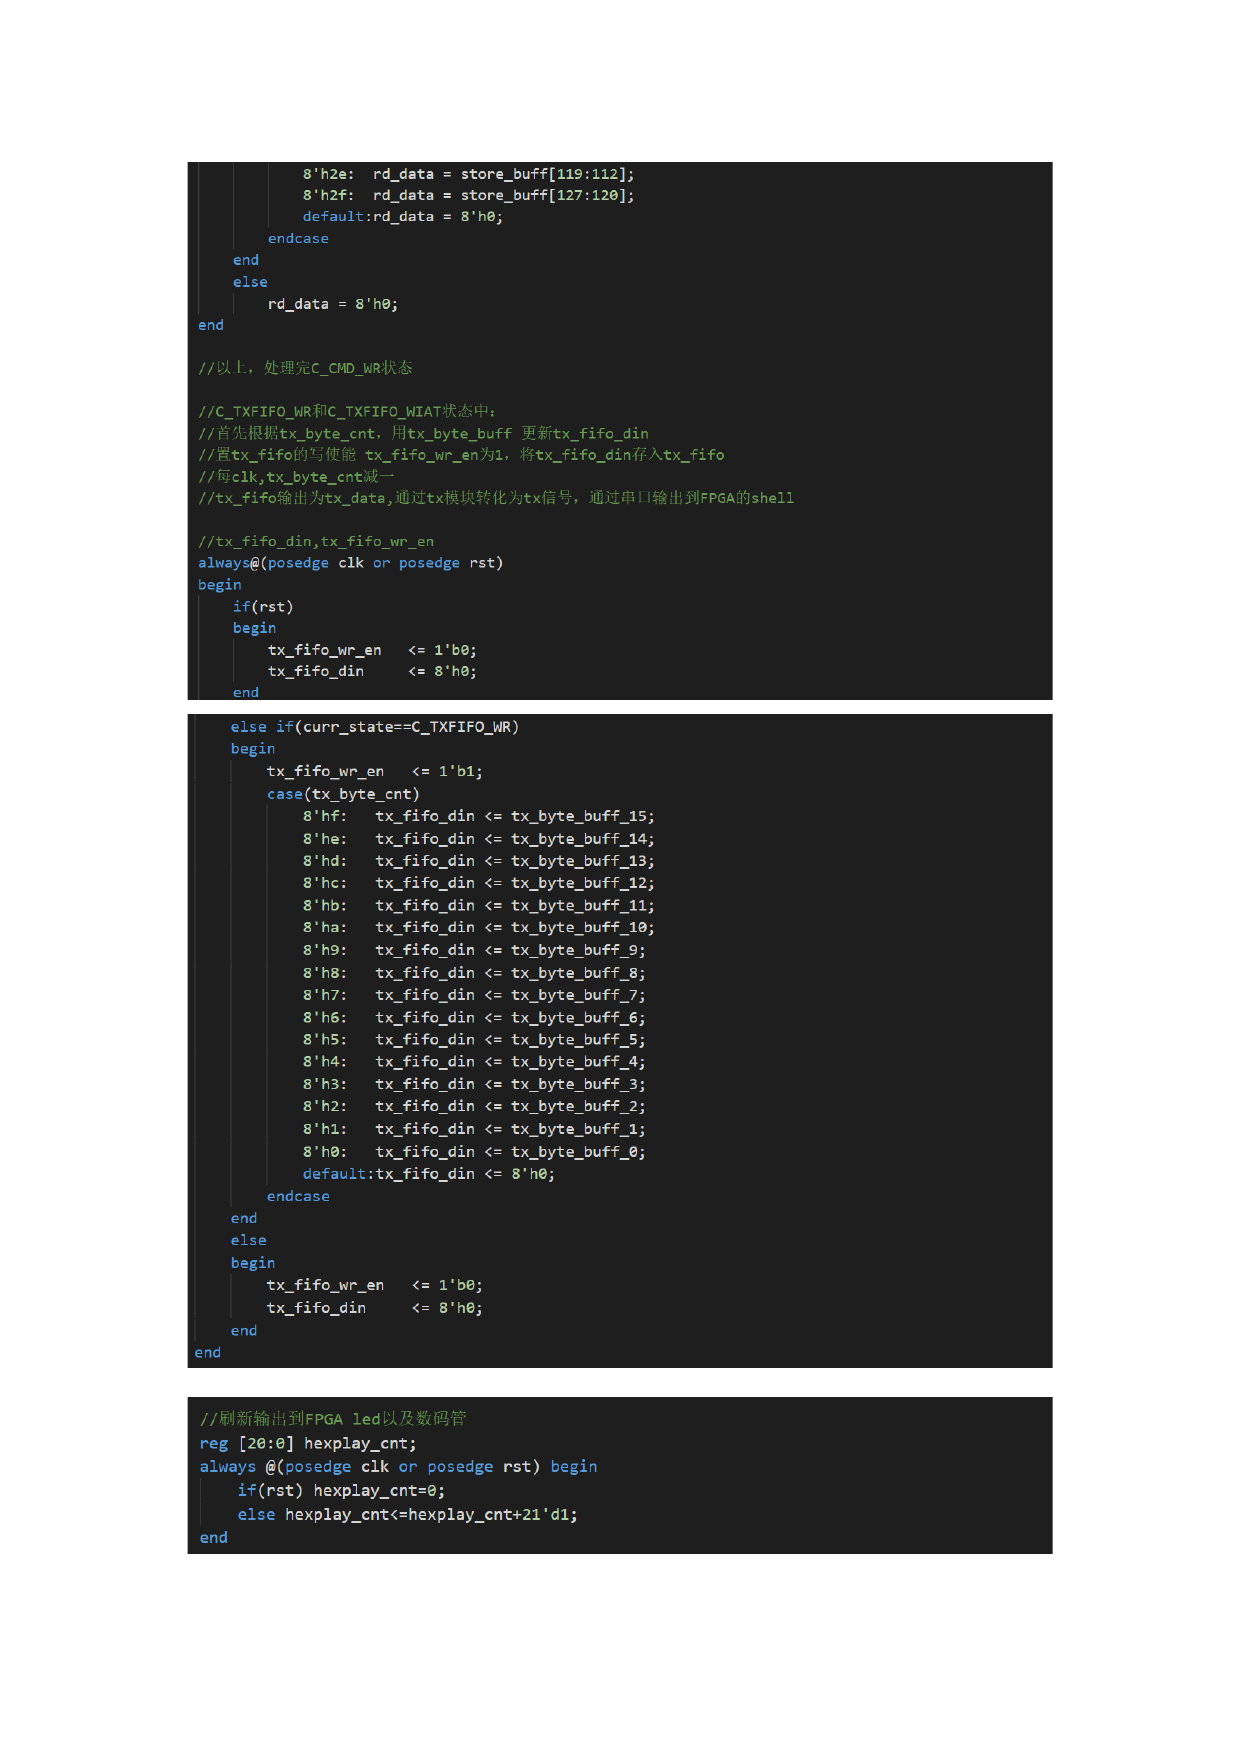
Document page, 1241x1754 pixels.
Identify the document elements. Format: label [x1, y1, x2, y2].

picture [187, 714, 1053, 1368]
picture [187, 162, 1053, 700]
picture [187, 1397, 1053, 1554]
